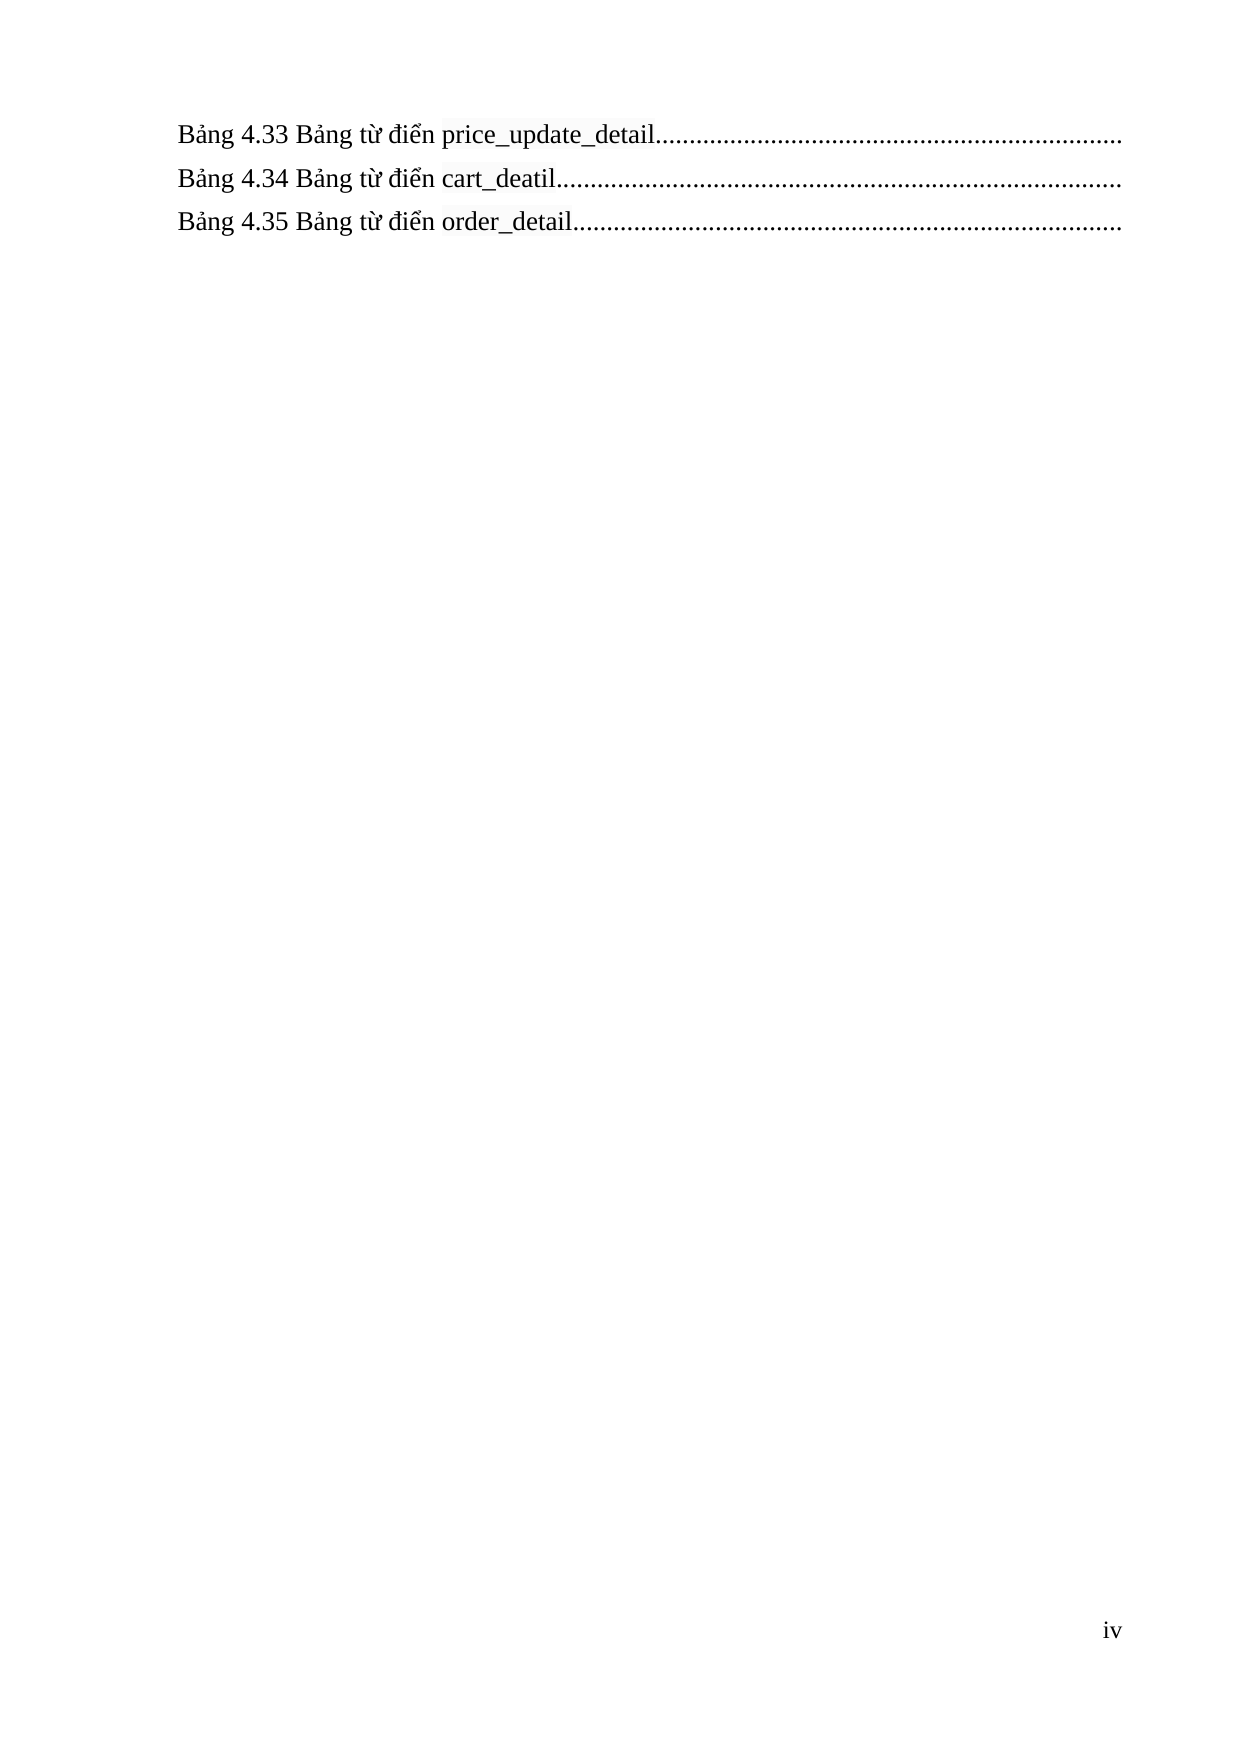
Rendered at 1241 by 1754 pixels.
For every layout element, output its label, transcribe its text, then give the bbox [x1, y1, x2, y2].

text Bảng 4.33 Bảng từ điển price_update_detail 77 [655, 118, 1122, 149]
text Bảng 4.34 Bảng từ điển cart_deatil 78 [556, 162, 1122, 193]
text Bảng 4.33 Bảng từ điển price_update_detail 77 [177, 118, 442, 149]
text Bảng 4.35 Bảng từ điển order_detail 78 [177, 205, 442, 236]
text Bảng 4.35 Bảng từ điển order_detail 78 [572, 205, 1122, 236]
text Bảng 4.34 Bảng từ điển cart_deatil 78 [177, 162, 442, 193]
